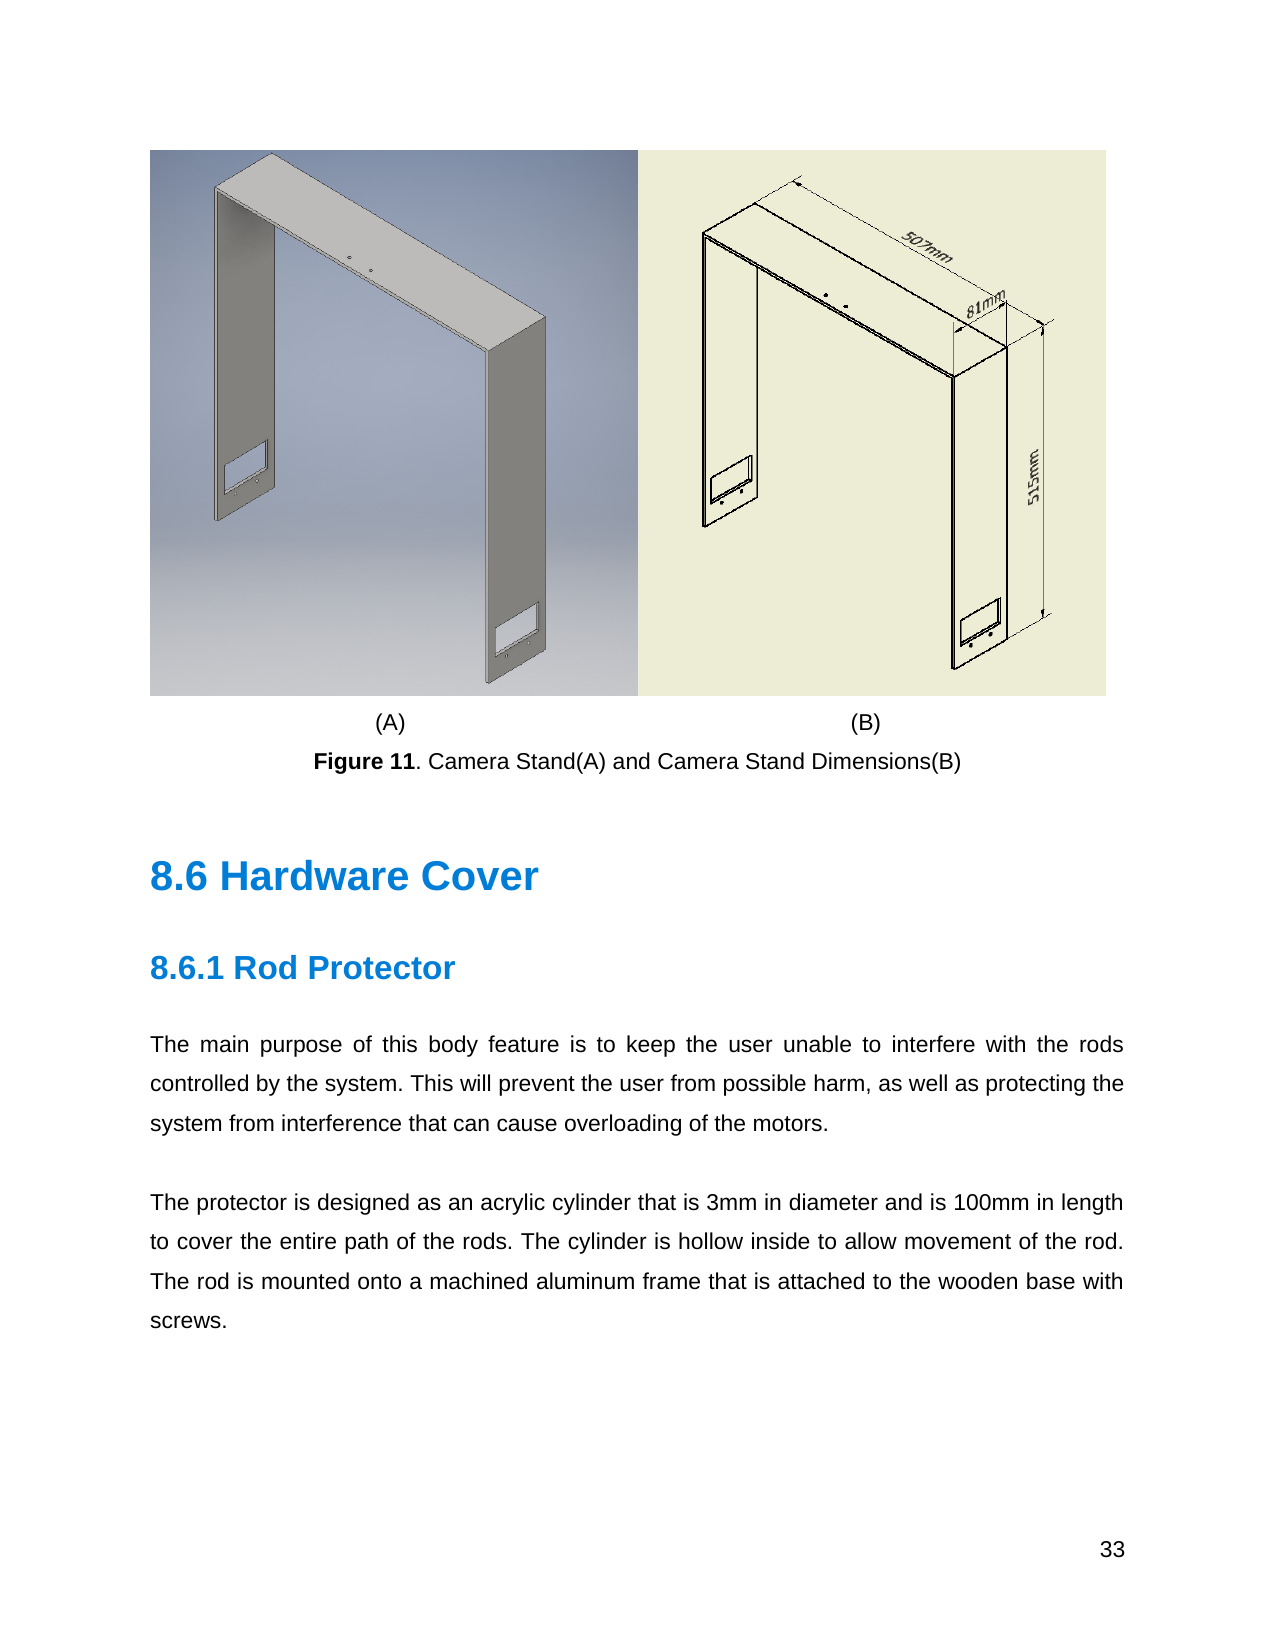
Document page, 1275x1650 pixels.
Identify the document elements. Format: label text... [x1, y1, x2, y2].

subtitle 8.6 Hardware Cover [150, 851, 1125, 899]
text The main purpose of this body feature is to keep the user unable to interfere with the rods controlled by the system. This will prevent the user from possible harm, as well as protecting the system from interference that can cause overloading of the motors. [150, 1031, 1125, 1136]
picture [150, 150, 1107, 696]
text Figure 11. Camera Stand(A) and Camera Stand Dimensions(B) [150, 748, 1125, 774]
subtitle 8.6.1 Rod Protector [150, 948, 1125, 987]
text (A) (B) [150, 708, 1125, 735]
text The protector is designed as an acrylic cylinder that is 3mm in diameter and is 100mm in length to cover the entire path of the rods. The cylinder is hollow inside to allow movement of the rod. The rod is mounted onto a machined aluminum frame that is attached to the wooden base with screws. [150, 1189, 1125, 1333]
